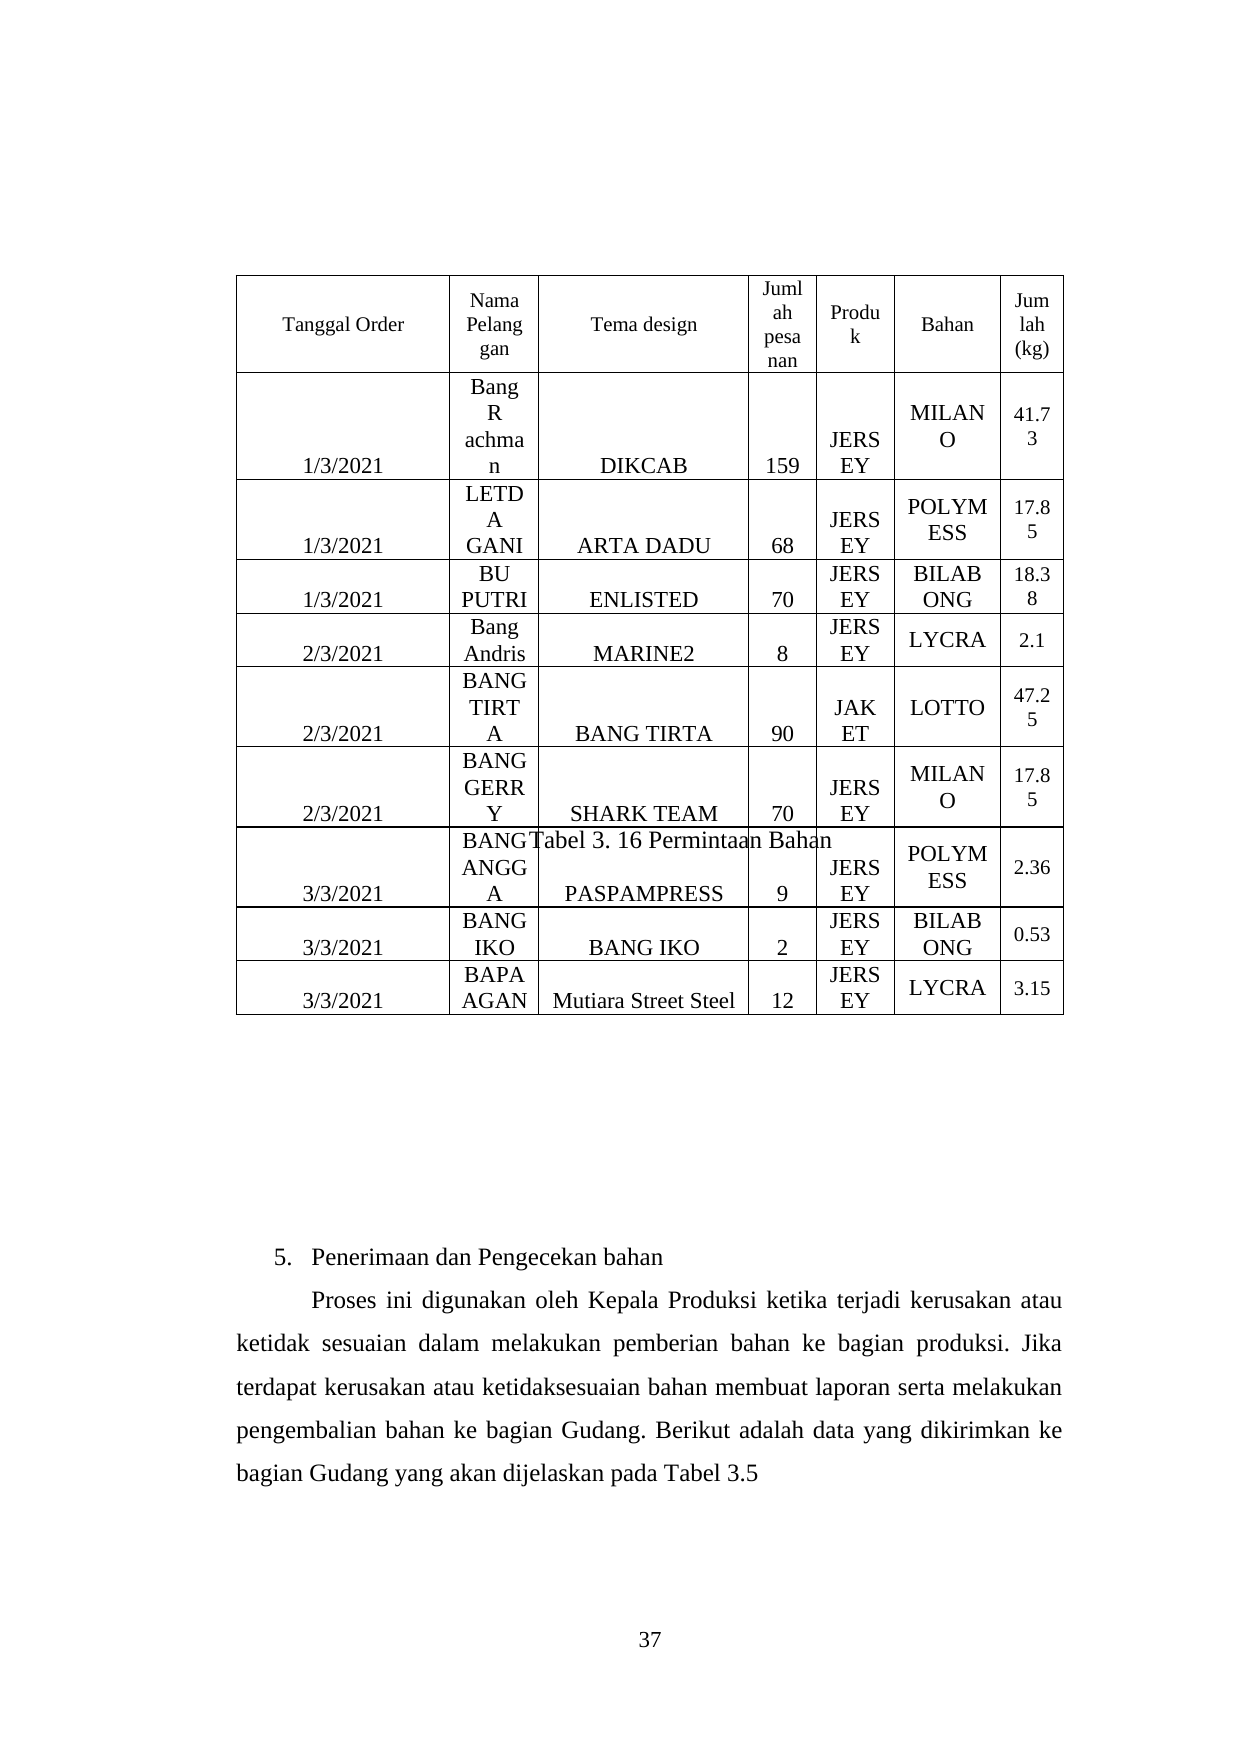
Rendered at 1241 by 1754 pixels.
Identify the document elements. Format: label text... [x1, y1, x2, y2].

table_cell BAPA AGAN [450, 961, 538, 1014]
table_cell MARINE2 [539, 614, 748, 666]
table_cell ENLISTED [539, 560, 748, 612]
table_cell 17.85 [1001, 747, 1063, 826]
table_cell 2/3/2021 [237, 614, 449, 666]
table_cell 47.25 [1001, 667, 1063, 746]
table_cell 17.85 [1001, 480, 1063, 559]
table_cell 1/3/2021 [237, 560, 449, 612]
table_cell Bang Rachman [450, 373, 538, 478]
table_cell LYCRA [895, 961, 1000, 1014]
table_cell BANG TIRTA [539, 667, 748, 746]
table_cell LYCRA [895, 614, 1000, 666]
table_cell 9 [749, 828, 816, 906]
table_cell 70 [749, 560, 816, 612]
table_header Bahan [895, 276, 1000, 372]
table_cell 41.73 [1001, 373, 1063, 478]
table_cell 0.53 [1001, 908, 1063, 960]
table_cell BU PUTRI [450, 560, 538, 612]
table_cell MILANO [895, 747, 1000, 826]
table_cell 3/3/2021 [237, 828, 449, 906]
table_header Tema design [539, 276, 748, 372]
table_cell JERSEY [817, 828, 894, 906]
table_cell DIKCAB [539, 373, 748, 478]
table_header Jumlah (kg) [1001, 276, 1063, 372]
table_cell JERSEY [817, 373, 894, 478]
table_cell LETDA GANI [450, 480, 538, 559]
table_cell 3/3/2021 [237, 961, 449, 1014]
table_cell POLYMESS [895, 828, 1000, 906]
table_cell 2.1 [1001, 614, 1063, 666]
text Proses ini digunakan oleh Kepala Produksi ketika terjadi kerusakan atau ketidak sesuaian dalam melakukan pemberian bahan ke bagian produksi. Jika terdapat kerusakan atau ketidaksesuaian bahan membuat laporan serta melakukan pengembalian bahan ke bagian Gudang. Berikut adalah data yang dikirimkan ke bagian Gudang yang akan dijelaskan pada Tabel 3.5 [236, 1285, 1063, 1487]
table_cell 1/3/2021 [237, 373, 449, 478]
table_cell BANG ANGGA [450, 828, 538, 906]
table_cell JERSEY [817, 480, 894, 559]
table_cell BANG GERRY [450, 747, 538, 826]
table_cell 12 [749, 961, 816, 1014]
table_cell BILABONG [895, 560, 1000, 612]
table_cell JERSEY [817, 560, 894, 612]
table_cell JERSEY [817, 908, 894, 960]
table_cell BANG TIRTA [450, 667, 538, 746]
table_cell 3/3/2021 [237, 908, 449, 960]
table_cell ARTA DADU [539, 480, 748, 559]
table_header Tanggal Order [237, 276, 449, 372]
table_cell BILABONG [895, 908, 1000, 960]
table_cell POLYMESS [895, 480, 1000, 559]
table_cell MILANO [895, 373, 1000, 478]
table_cell 2/3/2021 [237, 747, 449, 826]
table_cell 18.38 [1001, 560, 1063, 612]
table_cell 1/3/2021 [237, 480, 449, 559]
table_cell JERSEY [817, 961, 894, 1014]
table_cell 3.15 [1001, 961, 1063, 1014]
table_cell 2 [749, 908, 816, 960]
table_cell JERSEY [817, 614, 894, 666]
table_header Jumlah pesanan [749, 276, 816, 372]
table_cell 68 [749, 480, 816, 559]
table_header Produk [817, 276, 894, 372]
table_cell BANG IKO [450, 908, 538, 960]
table_cell Mutiara Street Steel [539, 961, 748, 1014]
list Penerimaan dan Pengecekan bahan [274, 1242, 1063, 1271]
table_cell 8 [749, 614, 816, 666]
table_cell 2.36 [1001, 828, 1063, 906]
table_cell LOTTO [895, 667, 1000, 746]
table_cell 2/3/2021 [237, 667, 449, 746]
table_cell SHARK TEAM [539, 747, 748, 826]
table_cell JAKET [817, 667, 894, 746]
table_header Nama Pelanggan [450, 276, 538, 372]
table_cell Bang Andris [450, 614, 538, 666]
table_cell 70 [749, 747, 816, 826]
table_cell PASPAMPRESS [539, 828, 748, 906]
table_cell JERSEY [817, 747, 894, 826]
table_cell 90 [749, 667, 816, 746]
table_cell 159 [749, 373, 816, 478]
table_cell BANG IKO [539, 908, 748, 960]
